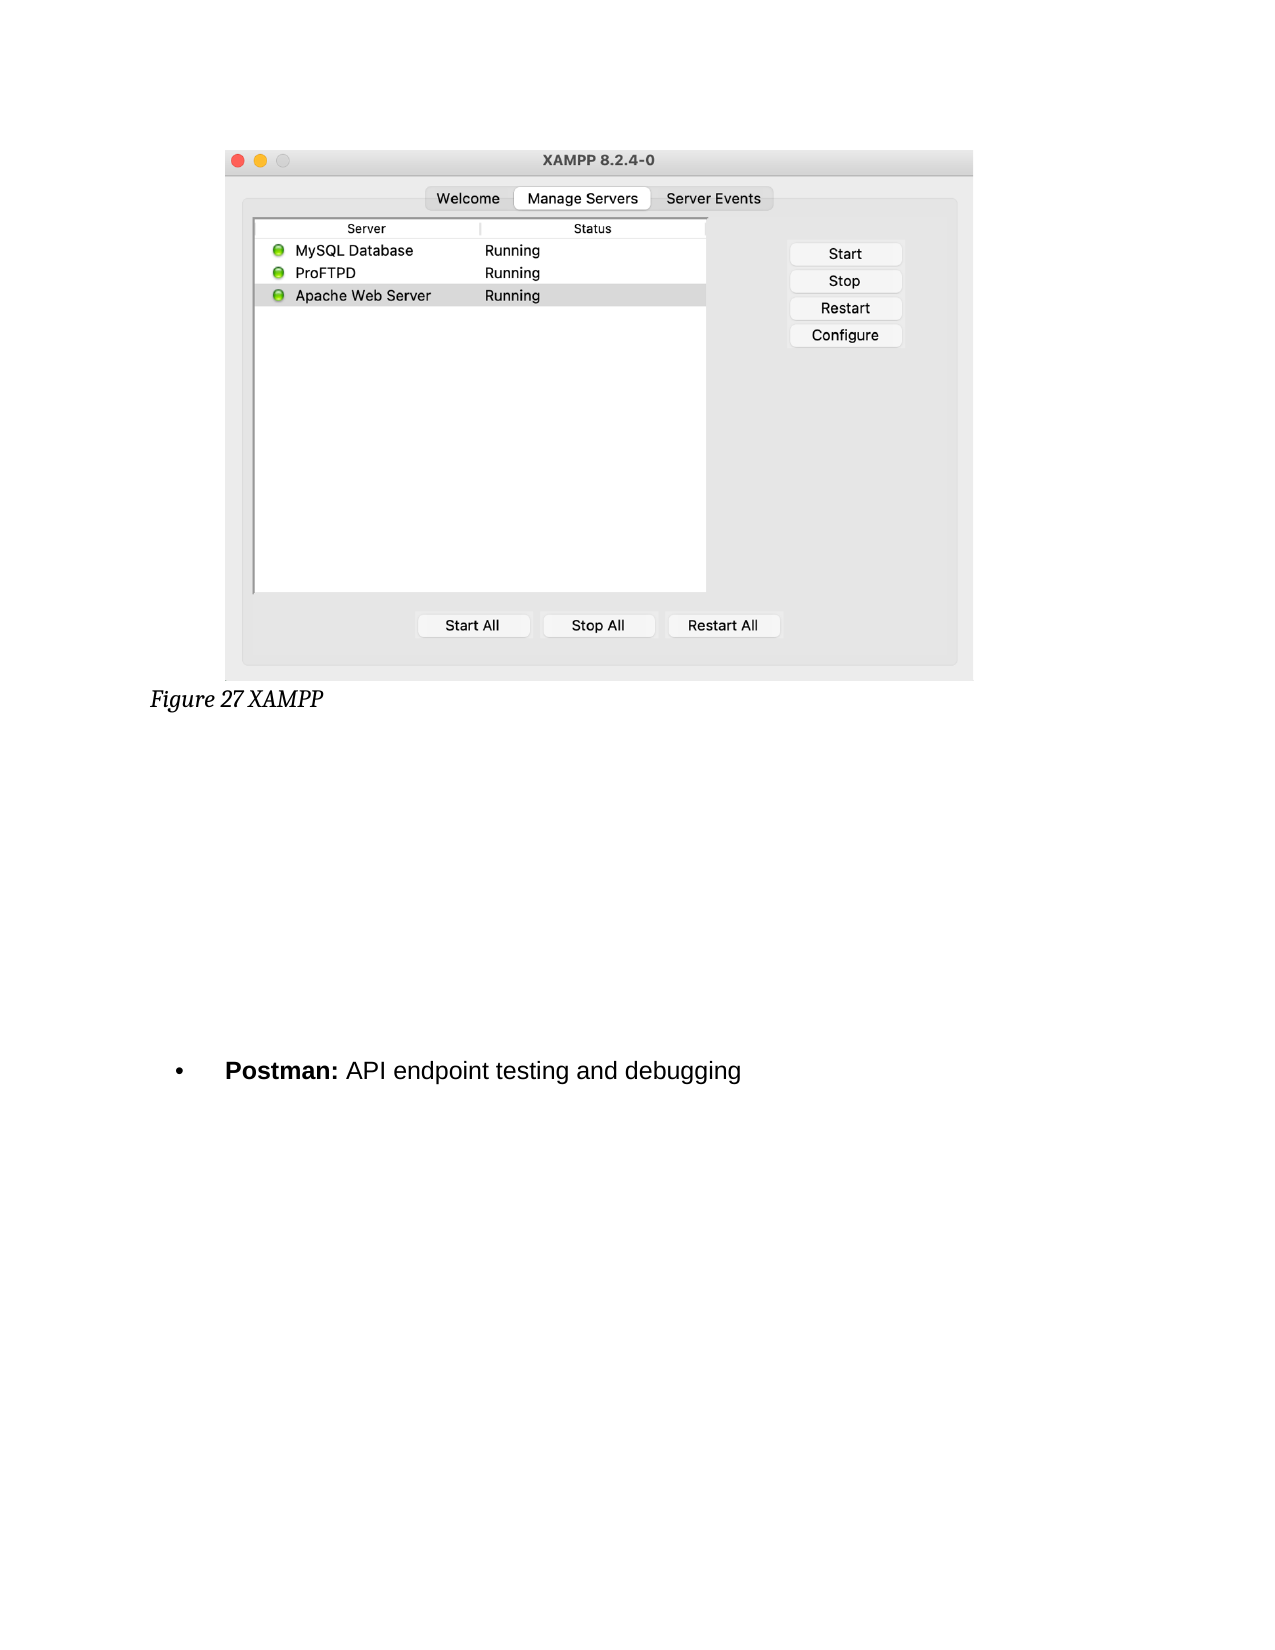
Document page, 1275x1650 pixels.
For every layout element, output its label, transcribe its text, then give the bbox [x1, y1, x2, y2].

picture [225, 150, 974, 681]
list Postman: API endpoint testing and debugging [175, 1056, 1125, 1084]
